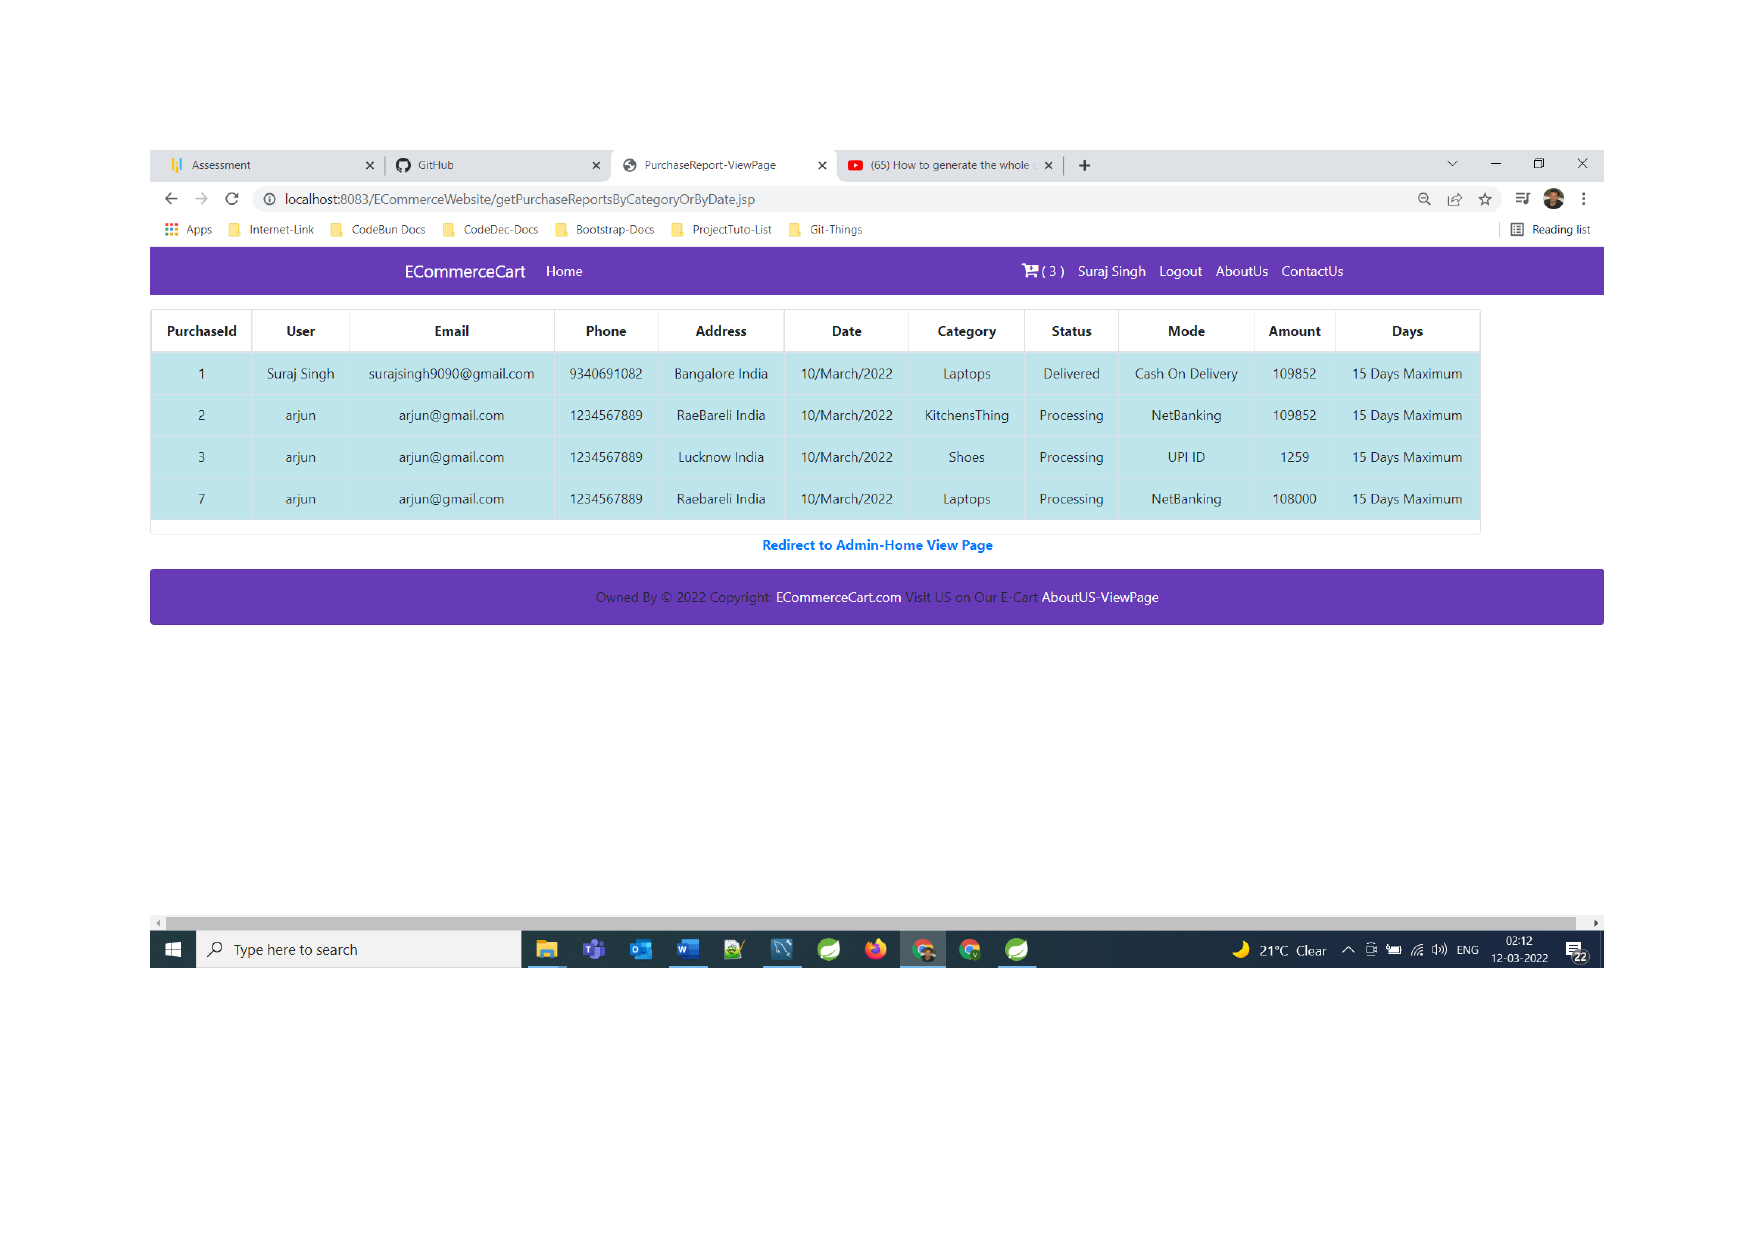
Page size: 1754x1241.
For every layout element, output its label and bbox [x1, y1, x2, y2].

picture [150, 150, 1604, 968]
